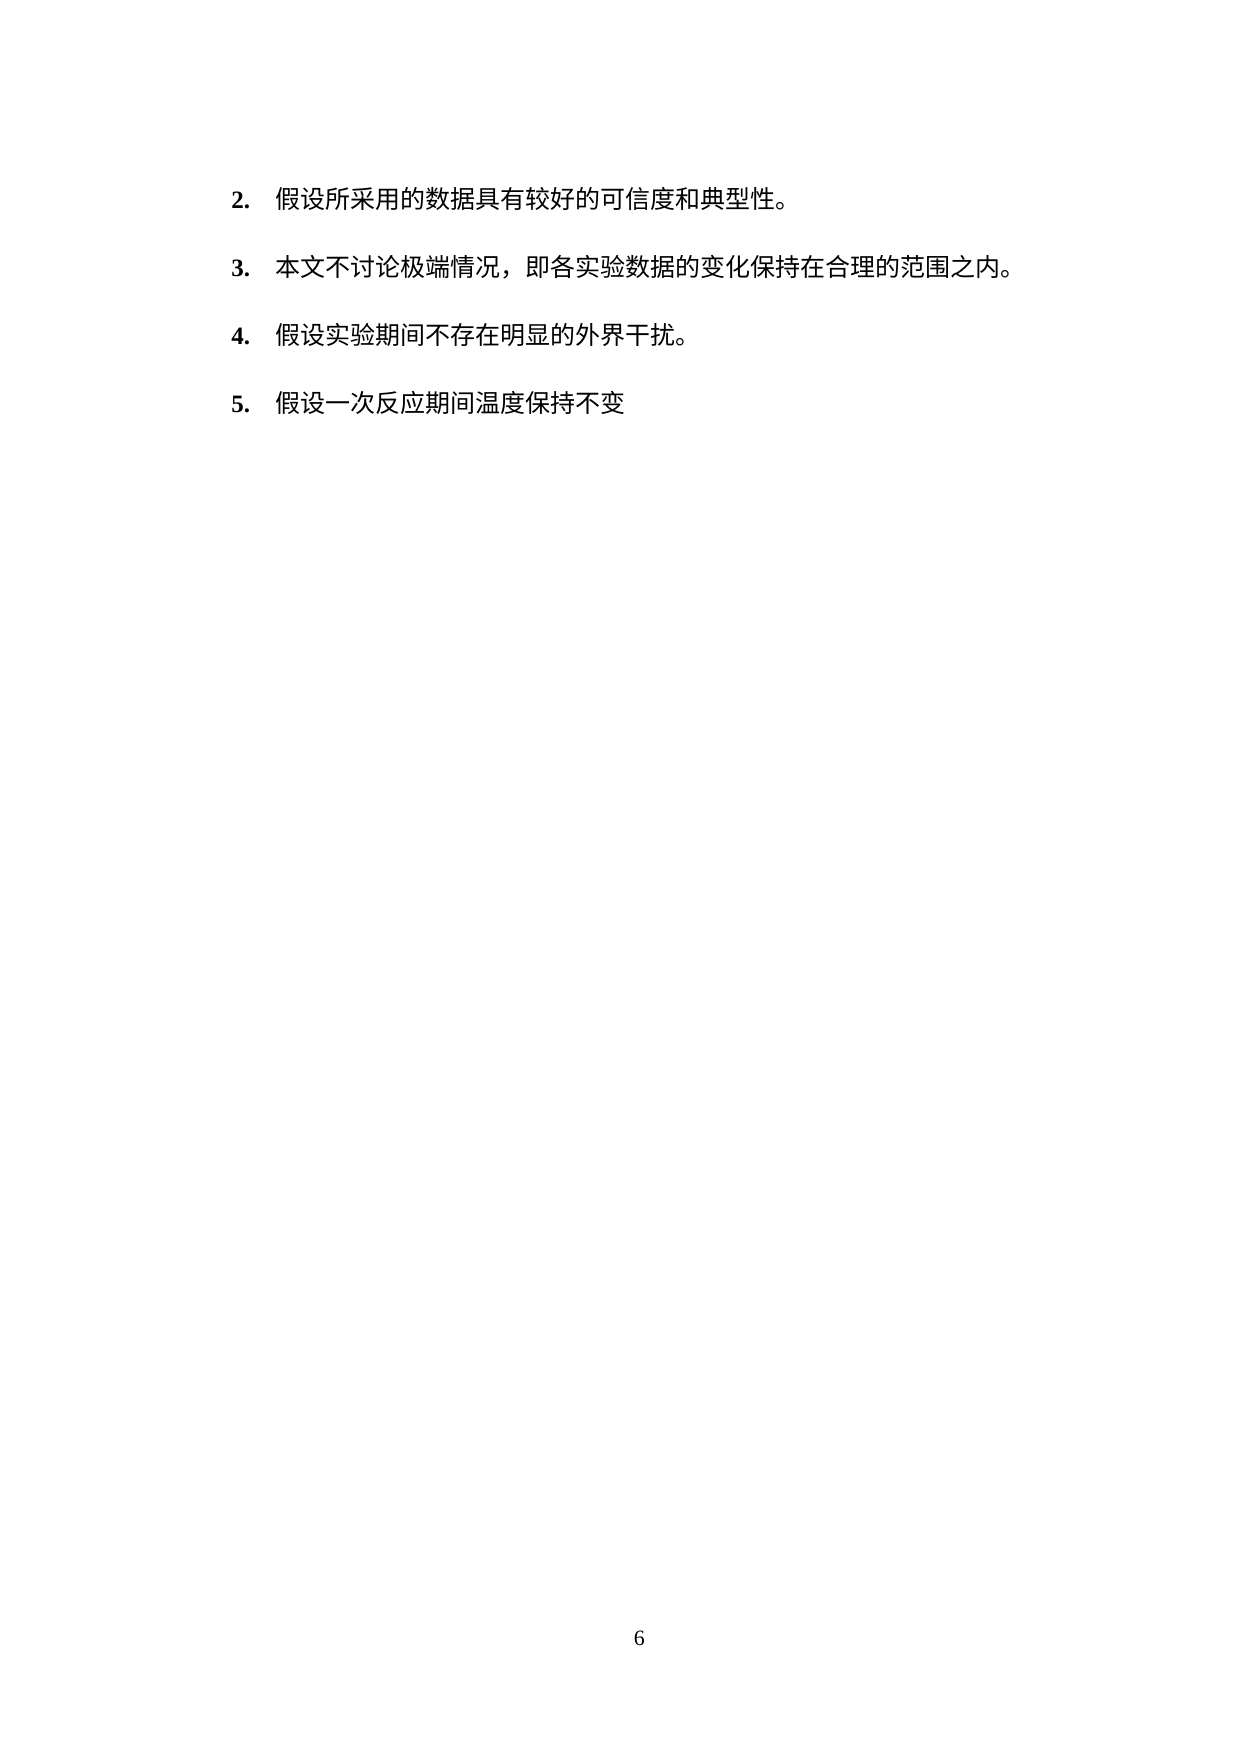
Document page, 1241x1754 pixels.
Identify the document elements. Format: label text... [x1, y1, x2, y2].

list 本文不讨论极端情况，即各实验数据的变化保持在合理的范围之内。 [231, 232, 1053, 300]
list 假设所采用的数据具有较好的可信度和典型性。 [231, 164, 1053, 232]
list 假设实验期间不存在明显的外界干扰。 [231, 300, 1053, 368]
list 假设一次反应期间温度保持不变 [231, 368, 1053, 436]
